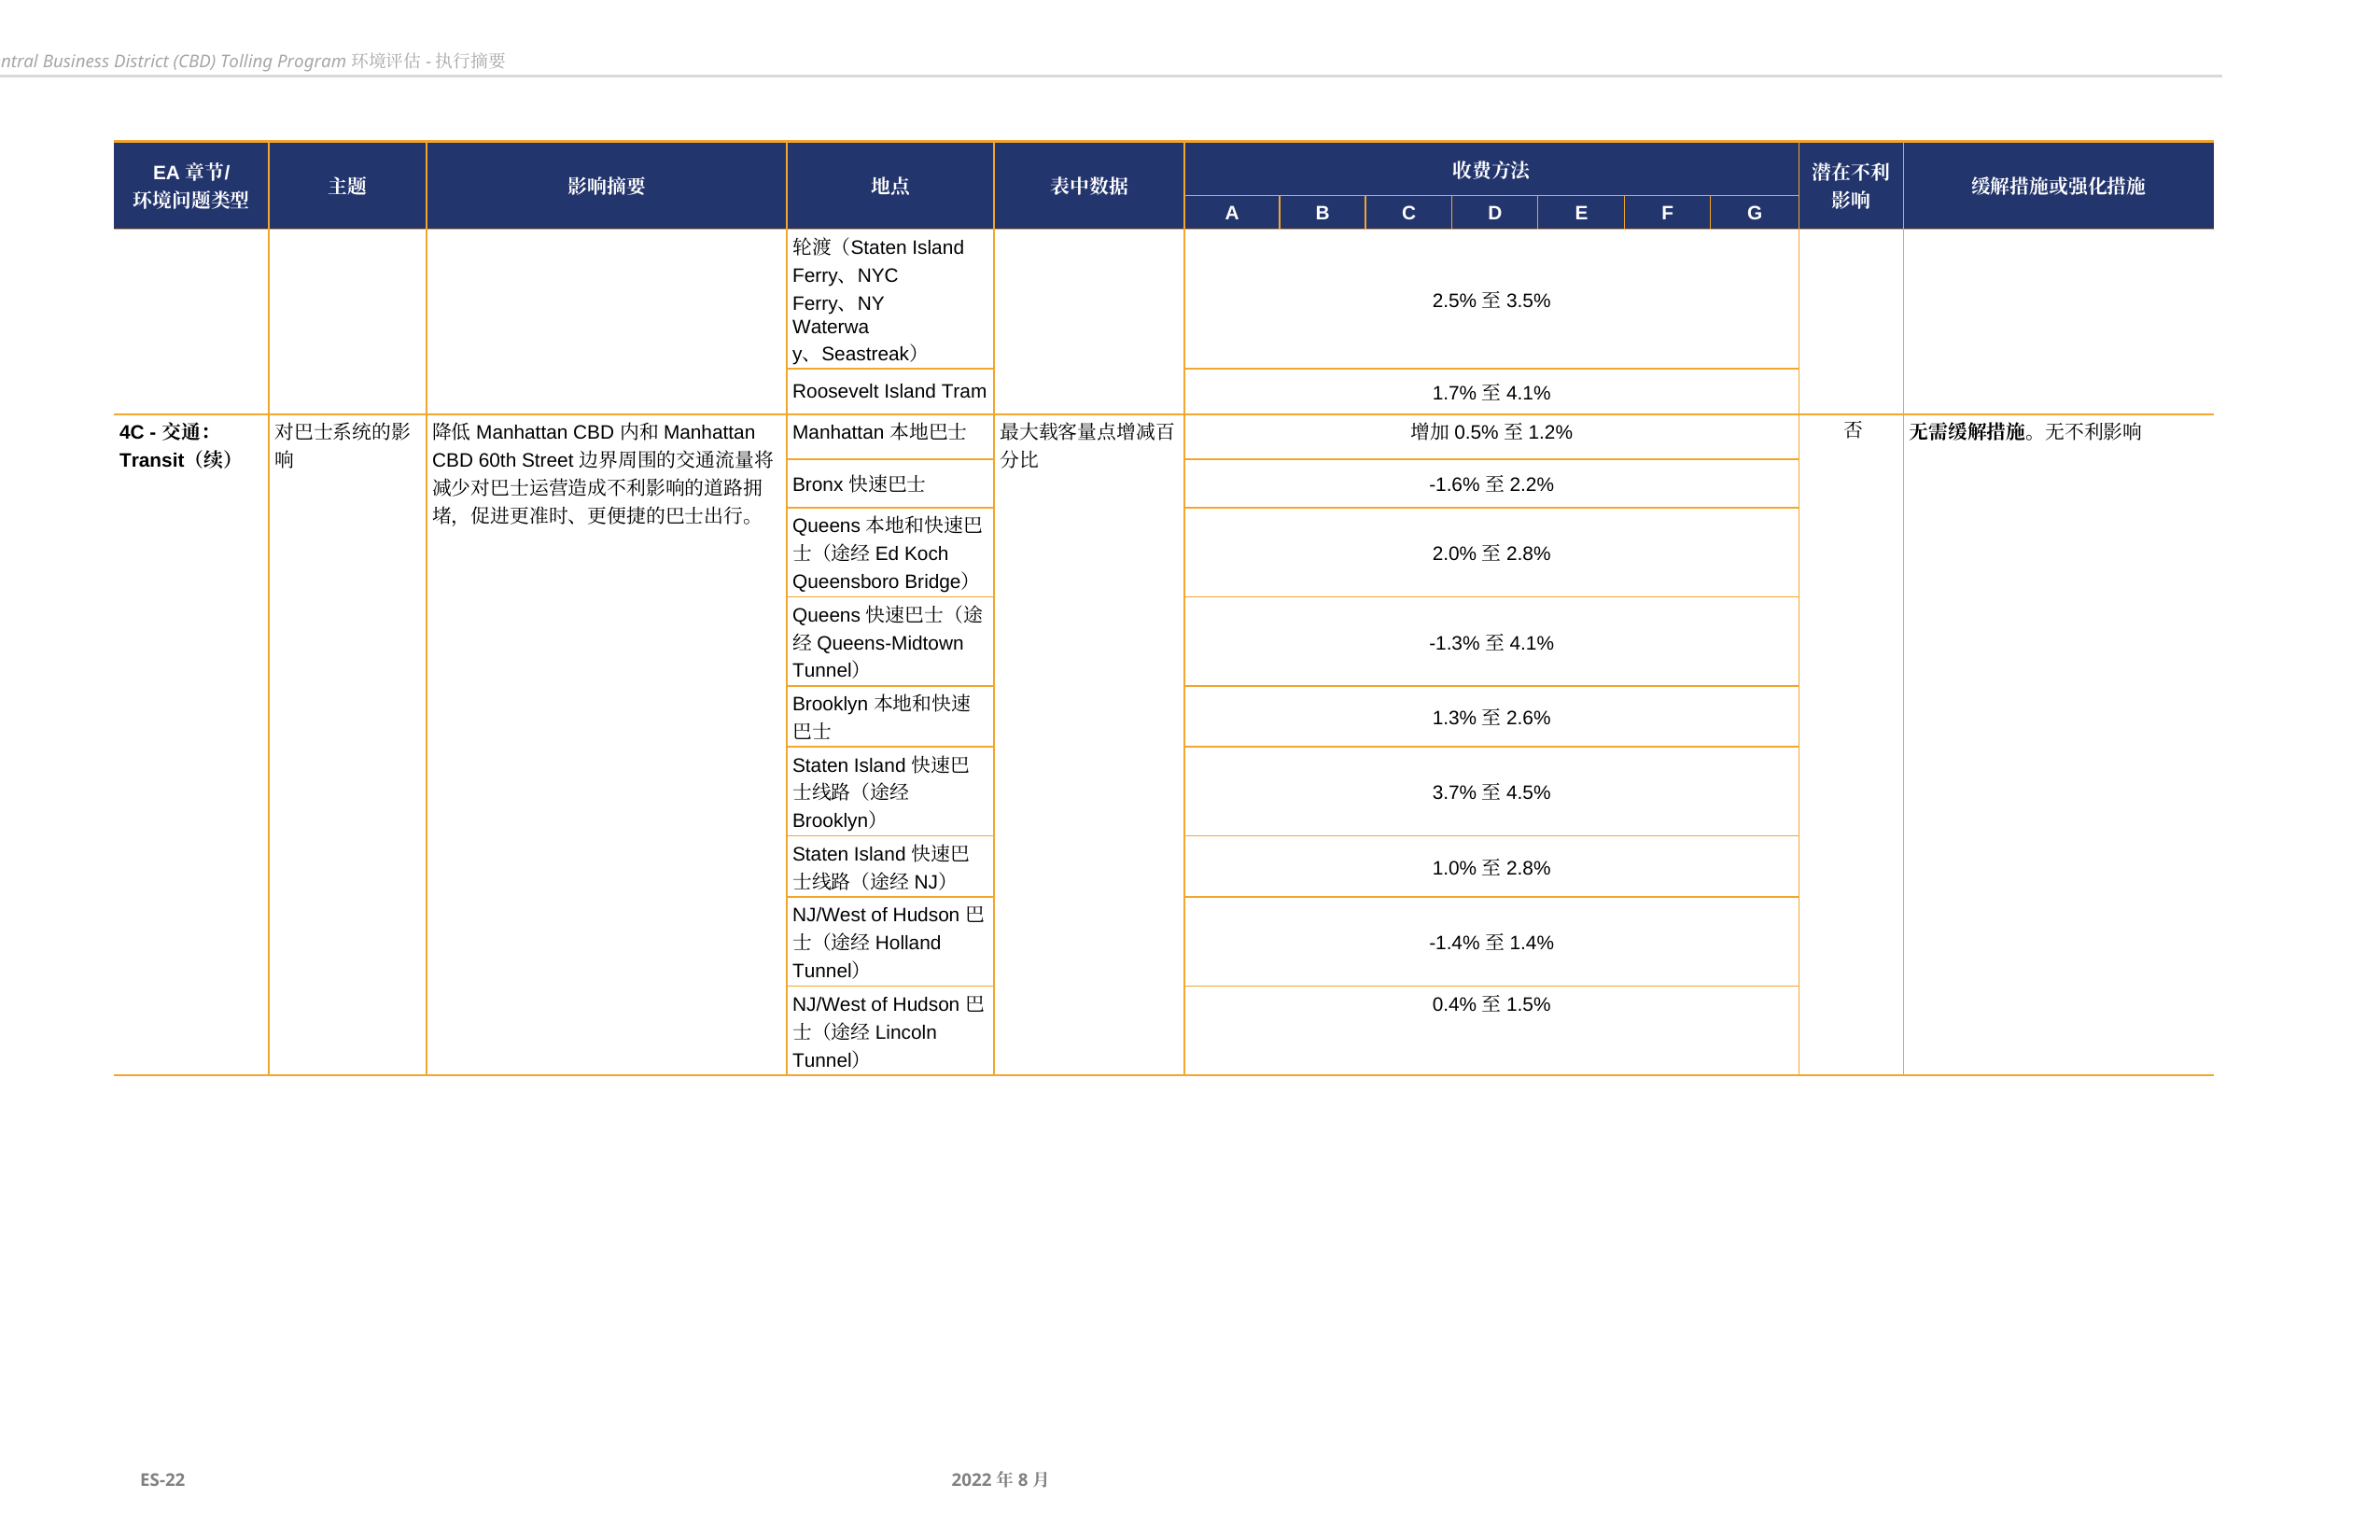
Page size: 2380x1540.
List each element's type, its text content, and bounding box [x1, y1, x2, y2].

table_cell 否 [1799, 415, 1903, 1074]
table_cell C [1366, 196, 1451, 229]
table_cell 对巴士系统的影响 [270, 415, 426, 1074]
table_cell 3.7% 至 4.5% [1185, 748, 1799, 835]
table_cell -1.3% 至 4.1% [1185, 597, 1799, 685]
table_cell F [1625, 196, 1710, 229]
table_cell 无需缓解措施。无不利影响 [1904, 415, 2214, 1074]
table_header 缓解措施或强化措施 [1904, 143, 2214, 229]
table_cell 最大载客量点增减百分比 [995, 415, 1183, 1074]
table_cell 1.7% 至 4.1% [1185, 370, 1799, 413]
table_cell Bronx 快速巴士 [788, 460, 993, 507]
table_cell B [1281, 196, 1365, 229]
table_cell D [1452, 196, 1537, 229]
table_cell -1.4% 至 1.4% [1185, 898, 1799, 986]
table_cell 4C - 交通：Transit（续） [114, 415, 268, 1074]
table_cell 轮渡（Staten Island Ferry、NYC Ferry、NY Waterway、Seastreak） [788, 230, 993, 368]
table_cell 2.5% 至 3.5% [1185, 230, 1799, 368]
table_cell 1.0% 至 2.8% [1185, 836, 1799, 896]
table_cell 0.4% 至 1.5% [1185, 987, 1799, 1074]
table_header 收费方法 [1185, 143, 1799, 195]
table_cell Queens 快速巴士（途经 Queens-Midtown Tunnel） [788, 597, 993, 685]
table_cell 降低 Manhattan CBD 内和 Manhattan CBD 60th Street 边界周围的交通流量将减少对巴士运营造成不利影响的道路拥堵，促进更准时、更便捷的巴士出行。 [427, 415, 786, 1074]
table_header EA 章节/ 环境问题类型 [114, 143, 268, 229]
table_cell 增加 0.5% 至 1.2% [1185, 415, 1799, 458]
table_cell -1.6% 至 2.2% [1185, 460, 1799, 507]
table_cell 2.0% 至 2.8% [1185, 509, 1799, 595]
table_cell A [1185, 196, 1279, 229]
table_header 地点 [788, 143, 993, 229]
table_cell Queens 本地和快速巴士（途经 Ed Koch Queensboro Bridge） [788, 509, 993, 595]
table_header 影响摘要 [427, 143, 786, 229]
table_cell Staten Island 快速巴士线路（途经 NJ） [788, 836, 993, 896]
table_header 表中数据 [995, 143, 1183, 229]
table_header 潜在不利影响 [1799, 143, 1903, 229]
table_cell Manhattan 本地巴士 [788, 415, 993, 458]
table_cell E [1538, 196, 1624, 229]
table_cell Roosevelt Island Tram [788, 370, 993, 413]
table_cell Brooklyn 本地和快速巴士 [788, 687, 993, 746]
table_cell G [1711, 196, 1799, 229]
table_header 主题 [270, 143, 426, 229]
table_cell 1.3% 至 2.6% [1185, 687, 1799, 746]
table_cell Staten Island 快速巴士线路（途经 Brooklyn） [788, 748, 993, 835]
table_cell NJ/West of Hudson 巴士（途经 Holland Tunnel） [788, 898, 993, 986]
table_cell NJ/West of Hudson 巴士（途经 Lincoln Tunnel） [788, 987, 993, 1074]
